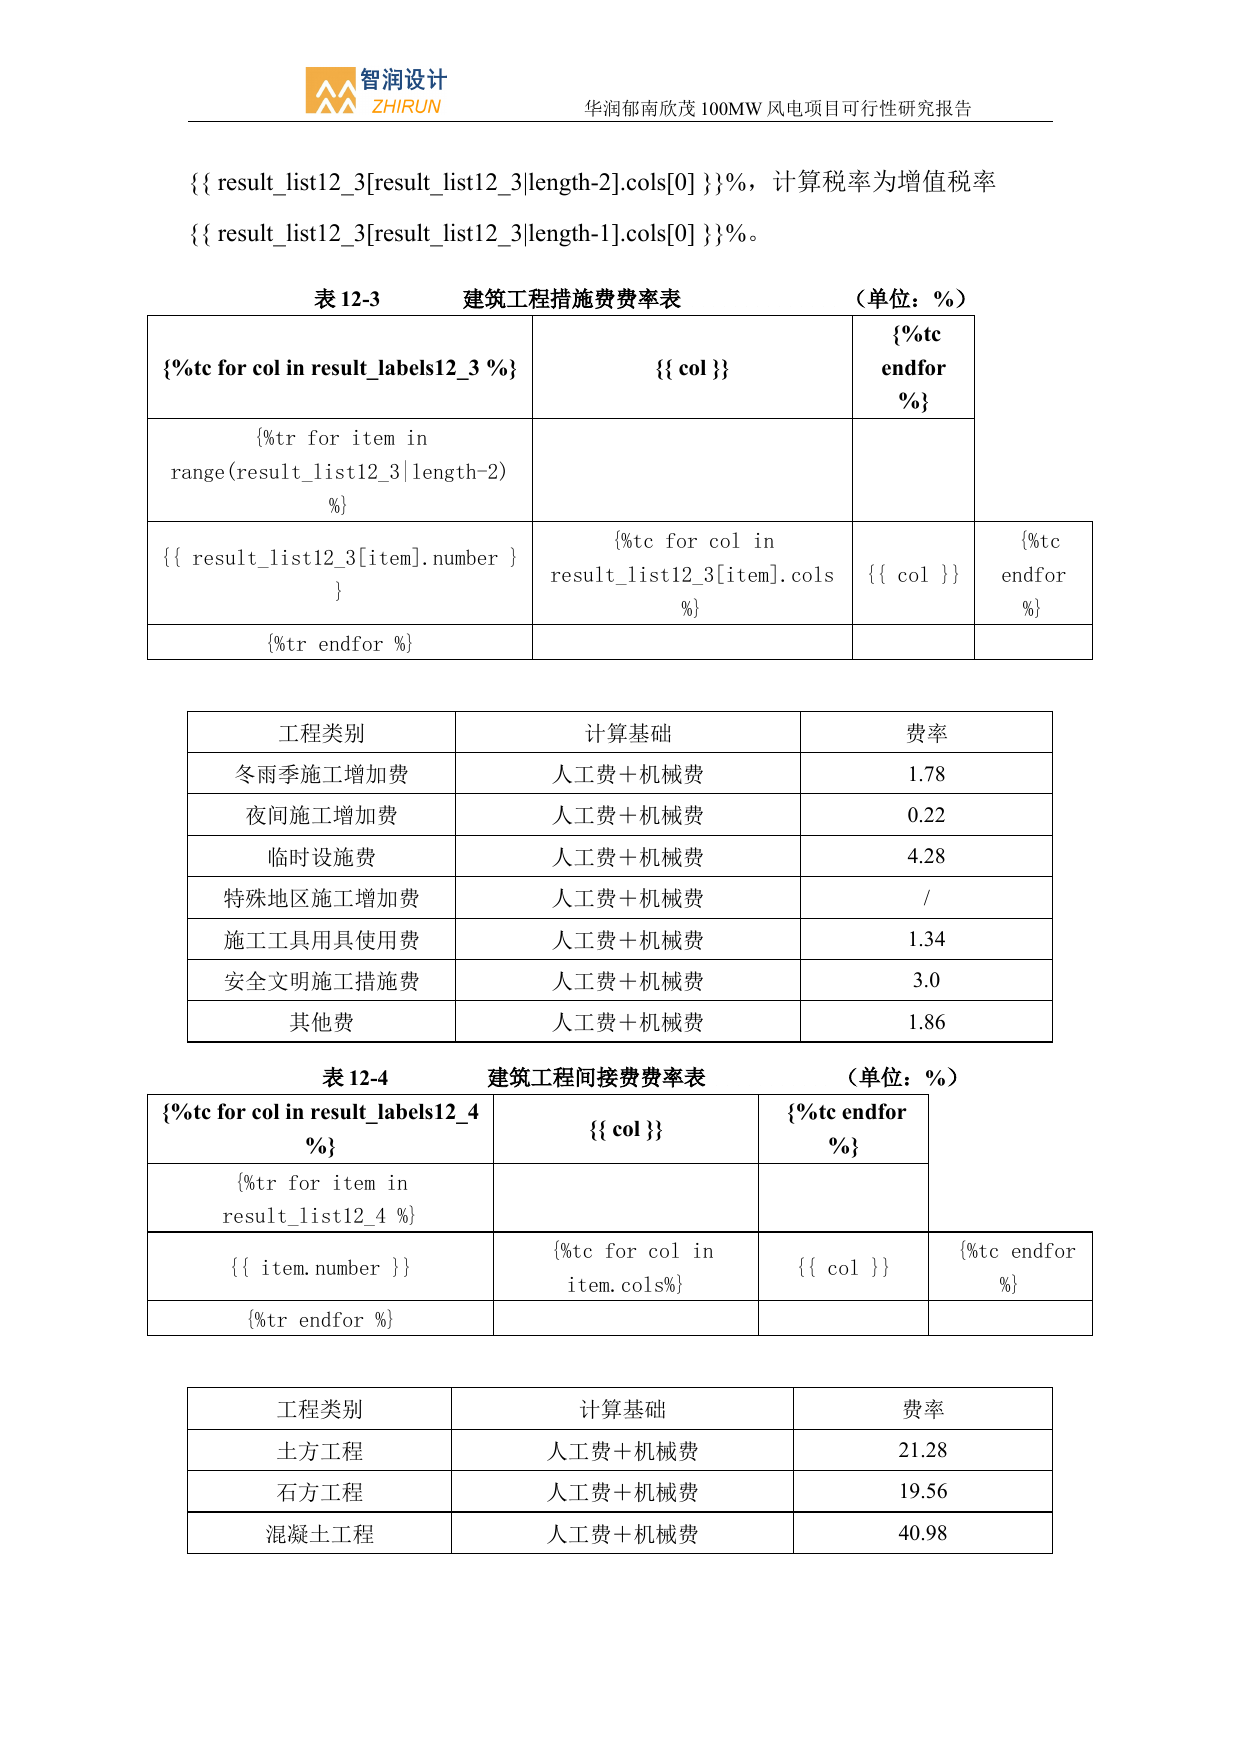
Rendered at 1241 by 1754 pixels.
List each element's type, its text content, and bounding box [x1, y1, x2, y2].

table_header 工程类别 [188, 1388, 451, 1429]
table_cell 人工费＋机械费 [456, 960, 800, 1000]
table_cell {{ result_list12_3[item].number }} [148, 522, 532, 624]
table_cell 19.56 [794, 1471, 1052, 1511]
table_cell [494, 1301, 758, 1335]
table_cell {%tr endfor %} [148, 625, 532, 659]
table_cell [853, 419, 974, 521]
table_cell 混凝土工程 [188, 1513, 451, 1553]
table_cell 冬雨季施工增加费 [188, 753, 455, 793]
table_cell [929, 1301, 1092, 1335]
table_header {%tc endfor %} [853, 316, 974, 418]
table_cell 其他费 [188, 1001, 455, 1041]
table_cell {%tr for item in result_list12_4 %} [148, 1164, 493, 1231]
table_cell 夜间施工增加费 [188, 794, 455, 835]
table_cell 1.34 [801, 919, 1052, 959]
table_cell [759, 1301, 928, 1335]
table_cell 人工费＋机械费 [452, 1471, 793, 1511]
table_cell 人工费＋机械费 [456, 753, 800, 793]
table_cell 1.86 [801, 1001, 1052, 1041]
table_cell {{ col }} [853, 522, 974, 624]
table_header {%tc for col in result_labels12_4 %} [148, 1095, 493, 1162]
table_cell 人工费＋机械费 [456, 919, 800, 959]
table_cell 石方工程 [188, 1471, 451, 1511]
table_cell [494, 1164, 758, 1231]
table_cell 临时设施费 [188, 836, 455, 876]
table_cell 4.28 [801, 836, 1052, 876]
table_header {{ col }} [533, 316, 852, 418]
text 表12-4 建筑工程间接费费率表 （单位：%） [187, 1059, 1053, 1093]
table_header 工程类别 [188, 712, 455, 752]
table_cell 1.78 [801, 753, 1052, 793]
table_cell [759, 1164, 928, 1231]
table_cell 土方工程 [188, 1430, 451, 1470]
table_cell 特殊地区施工增加费 [188, 877, 455, 917]
table_cell [533, 625, 852, 659]
table_cell {{ item.number }} [148, 1233, 493, 1300]
table_cell 人工费＋机械费 [452, 1513, 793, 1553]
table_cell 21.28 [794, 1430, 1052, 1470]
table_header {%tc endfor %} [759, 1095, 928, 1162]
table_cell {%tr for item in range(result_list12_3|length-2) %} [148, 419, 532, 521]
table_header 计算基础 [456, 712, 800, 752]
table_header 计算基础 [452, 1388, 793, 1429]
table_cell {%tc for col in item.cols%} [494, 1233, 758, 1300]
table_cell 0.22 [801, 794, 1052, 835]
table_cell [533, 419, 852, 521]
picture [305, 65, 448, 115]
table_cell 人工费＋机械费 [456, 794, 800, 835]
table_header {%tc for col in result_labels12_3 %} [148, 316, 532, 418]
table_cell 40.98 [794, 1513, 1052, 1553]
table_cell [853, 625, 974, 659]
text 表12-3 建筑工程措施费费率表 （单位：%） [187, 281, 1053, 315]
table_cell {{ col }} [759, 1233, 928, 1300]
table_cell [975, 625, 1092, 659]
table_cell 人工费＋机械费 [456, 877, 800, 917]
table_header {{ col }} [494, 1095, 758, 1162]
table_header 费率 [794, 1388, 1052, 1429]
table_header 费率 [801, 712, 1052, 752]
table_cell 安全文明施工措施费 [188, 960, 455, 1000]
table_cell 人工费＋机械费 [452, 1430, 793, 1470]
table_cell 人工费＋机械费 [456, 836, 800, 876]
table_cell {%tc endfor %} [929, 1233, 1092, 1300]
table_cell {%tc endfor %} [975, 522, 1092, 624]
table_cell {%tc for col in result_list12_3[item].cols%} [533, 522, 852, 624]
table_cell 人工费＋机械费 [456, 1001, 800, 1041]
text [187, 164, 1053, 249]
table_cell {%tr endfor %} [148, 1301, 493, 1335]
table_cell / [801, 877, 1052, 917]
table_cell 施工工具用具使用费 [188, 919, 455, 959]
table_cell 3.0 [801, 960, 1052, 1000]
